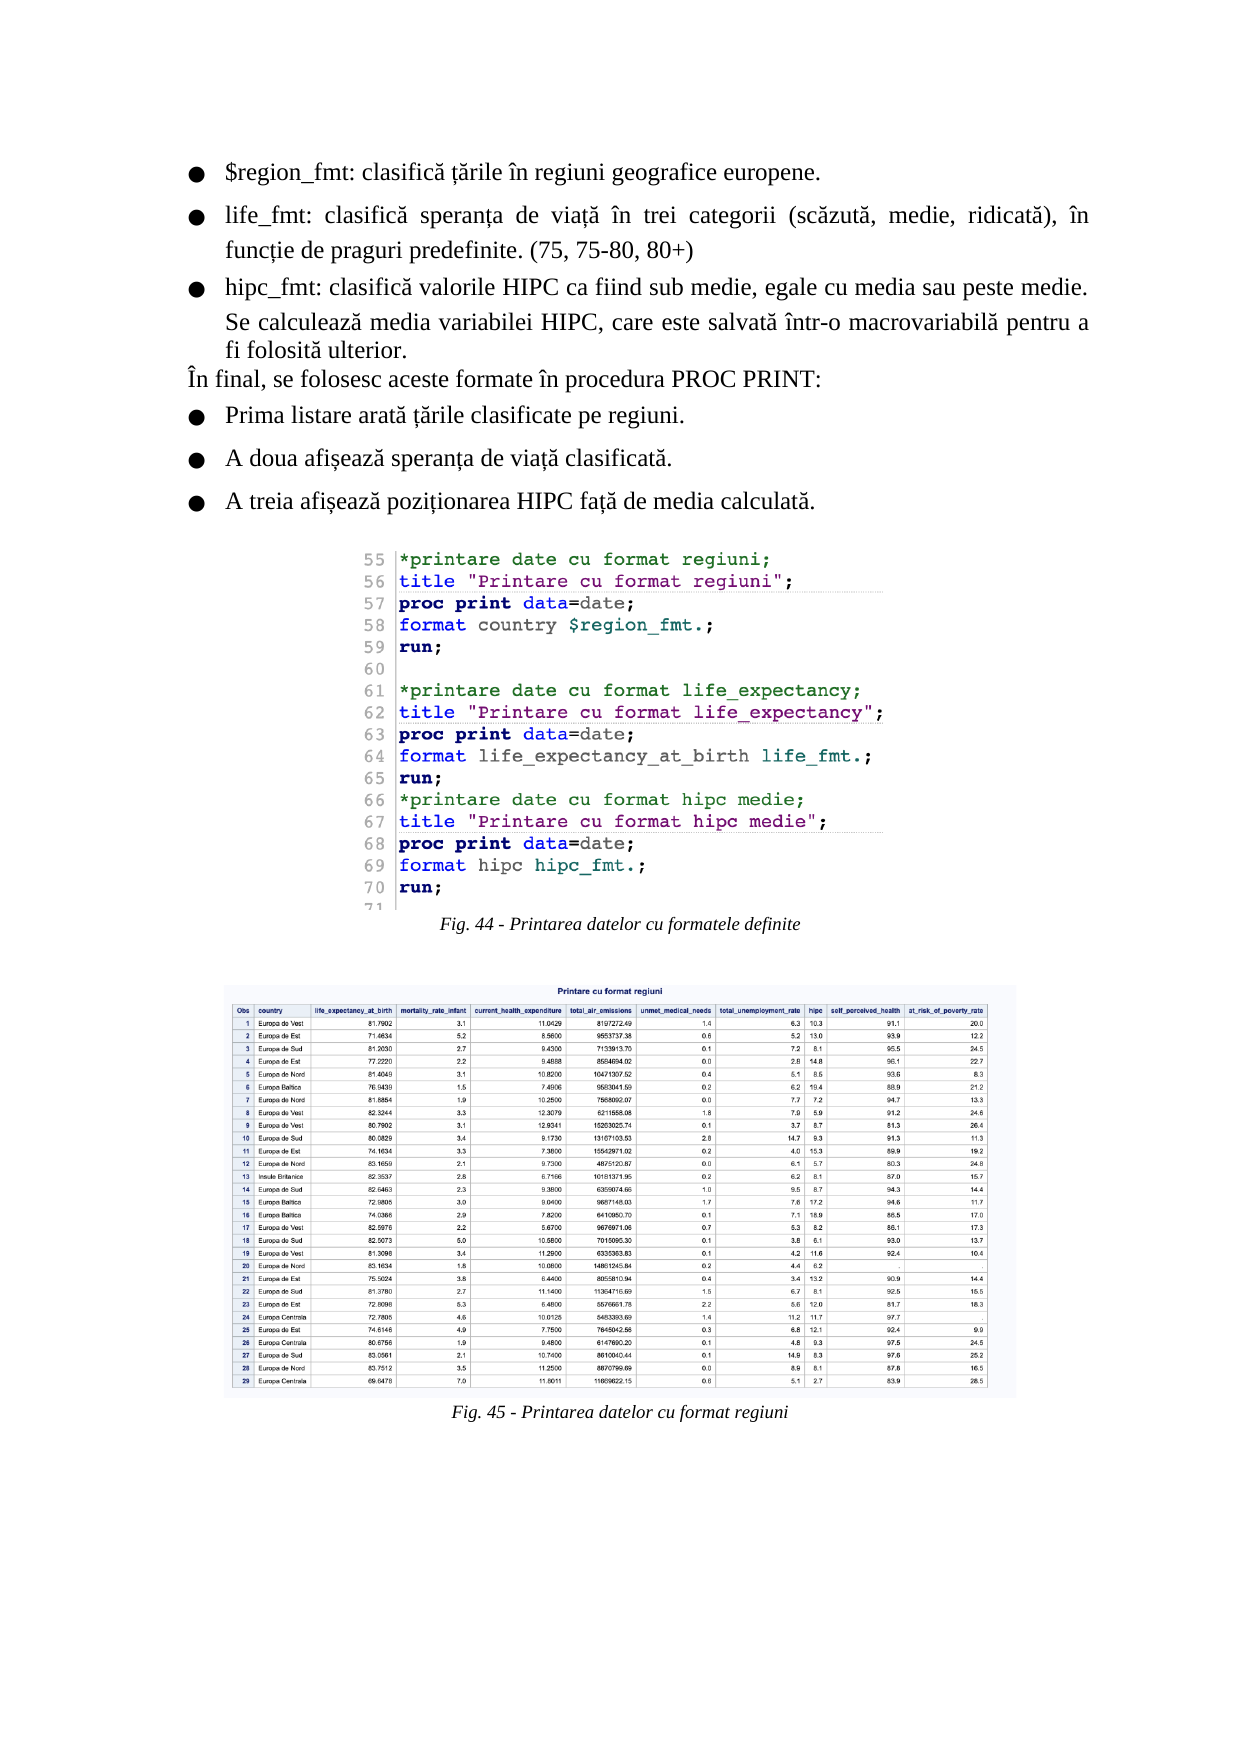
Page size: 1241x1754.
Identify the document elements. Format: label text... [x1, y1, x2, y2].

picture [223, 985, 1017, 1398]
picture [356, 551, 884, 910]
list Prima listare arată țările clasificate pe regiuni. [187, 393, 1090, 436]
list A treia afișează poziționarea HIPC față de media calculată. [187, 478, 1090, 521]
text Fig. 45 - Printarea datelor cu format regiuni [150, 1401, 1090, 1423]
list A doua afișează speranța de viață clasificată. [187, 436, 1090, 478]
text Fig. 44 - Printarea datelor cu formatele definite [150, 913, 1090, 935]
list $region_fmt: clasifică țările în regiuni geografice europene. [187, 150, 1090, 193]
text În final, se folosesc aceste formate în procedura PROC PRINT: [150, 364, 1090, 393]
list life_fmt: clasifică speranța de viață în trei categorii (scăzută, medie, ridicată), în funcție de praguri predefinite. (75, 75-80, 80+) [187, 193, 1090, 264]
list hipc_fmt: clasifică valorile HIPC ca fiind sub medie, egale cu media sau peste medie. Se calculează media variabilei HIPC, care este salvată într-o macrovariabilă pentru a fi folosită ulterior. [187, 264, 1090, 364]
